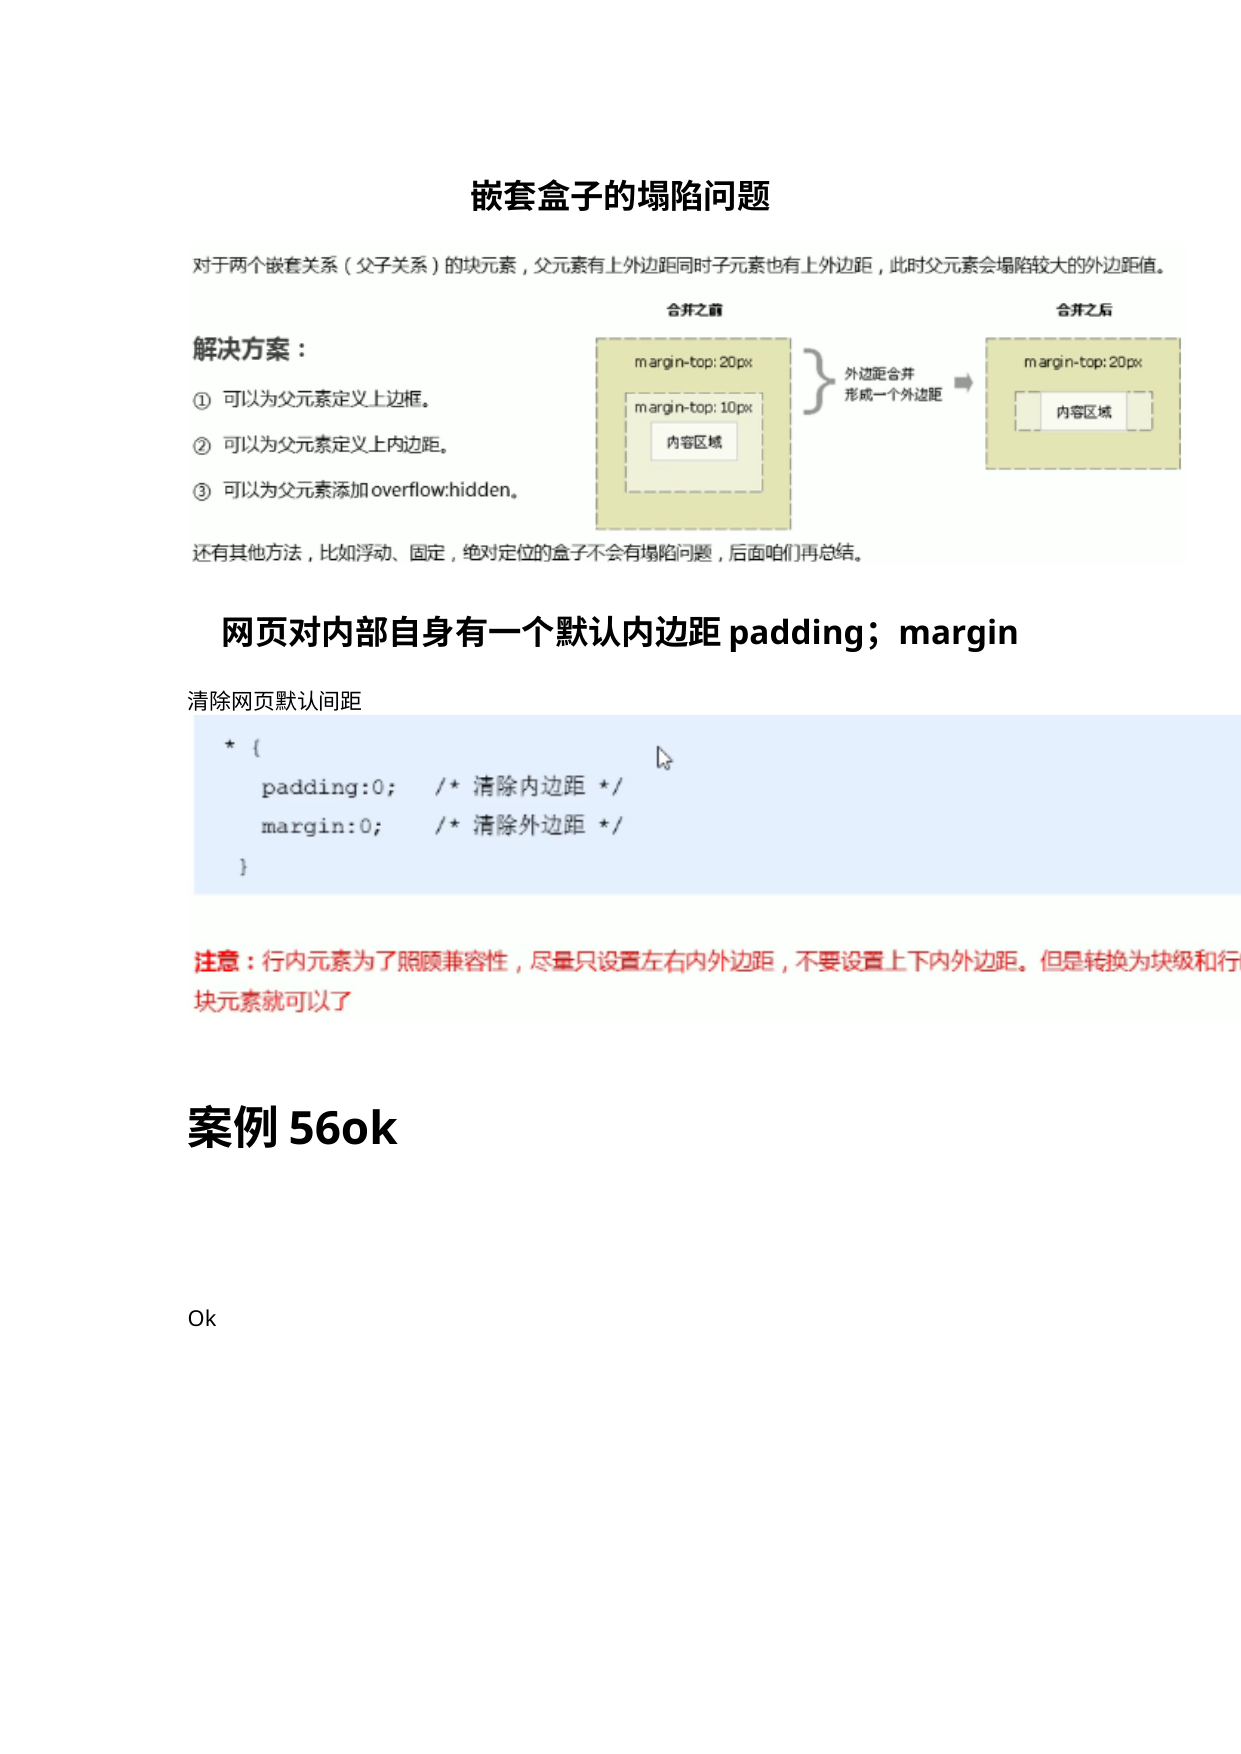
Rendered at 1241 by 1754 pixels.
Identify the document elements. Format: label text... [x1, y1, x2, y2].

picture [187, 247, 1187, 565]
text 清除网页默认间距 [187, 683, 1053, 715]
subtitle 网页对内部自身有一个默认内边距padding；margin [187, 598, 1053, 663]
picture [187, 715, 1241, 1020]
subtitle 嵌套盒子的塌陷问题 [187, 162, 1053, 227]
subtitle 案例56ok [187, 1076, 1053, 1174]
text Ok [187, 1302, 1053, 1334]
